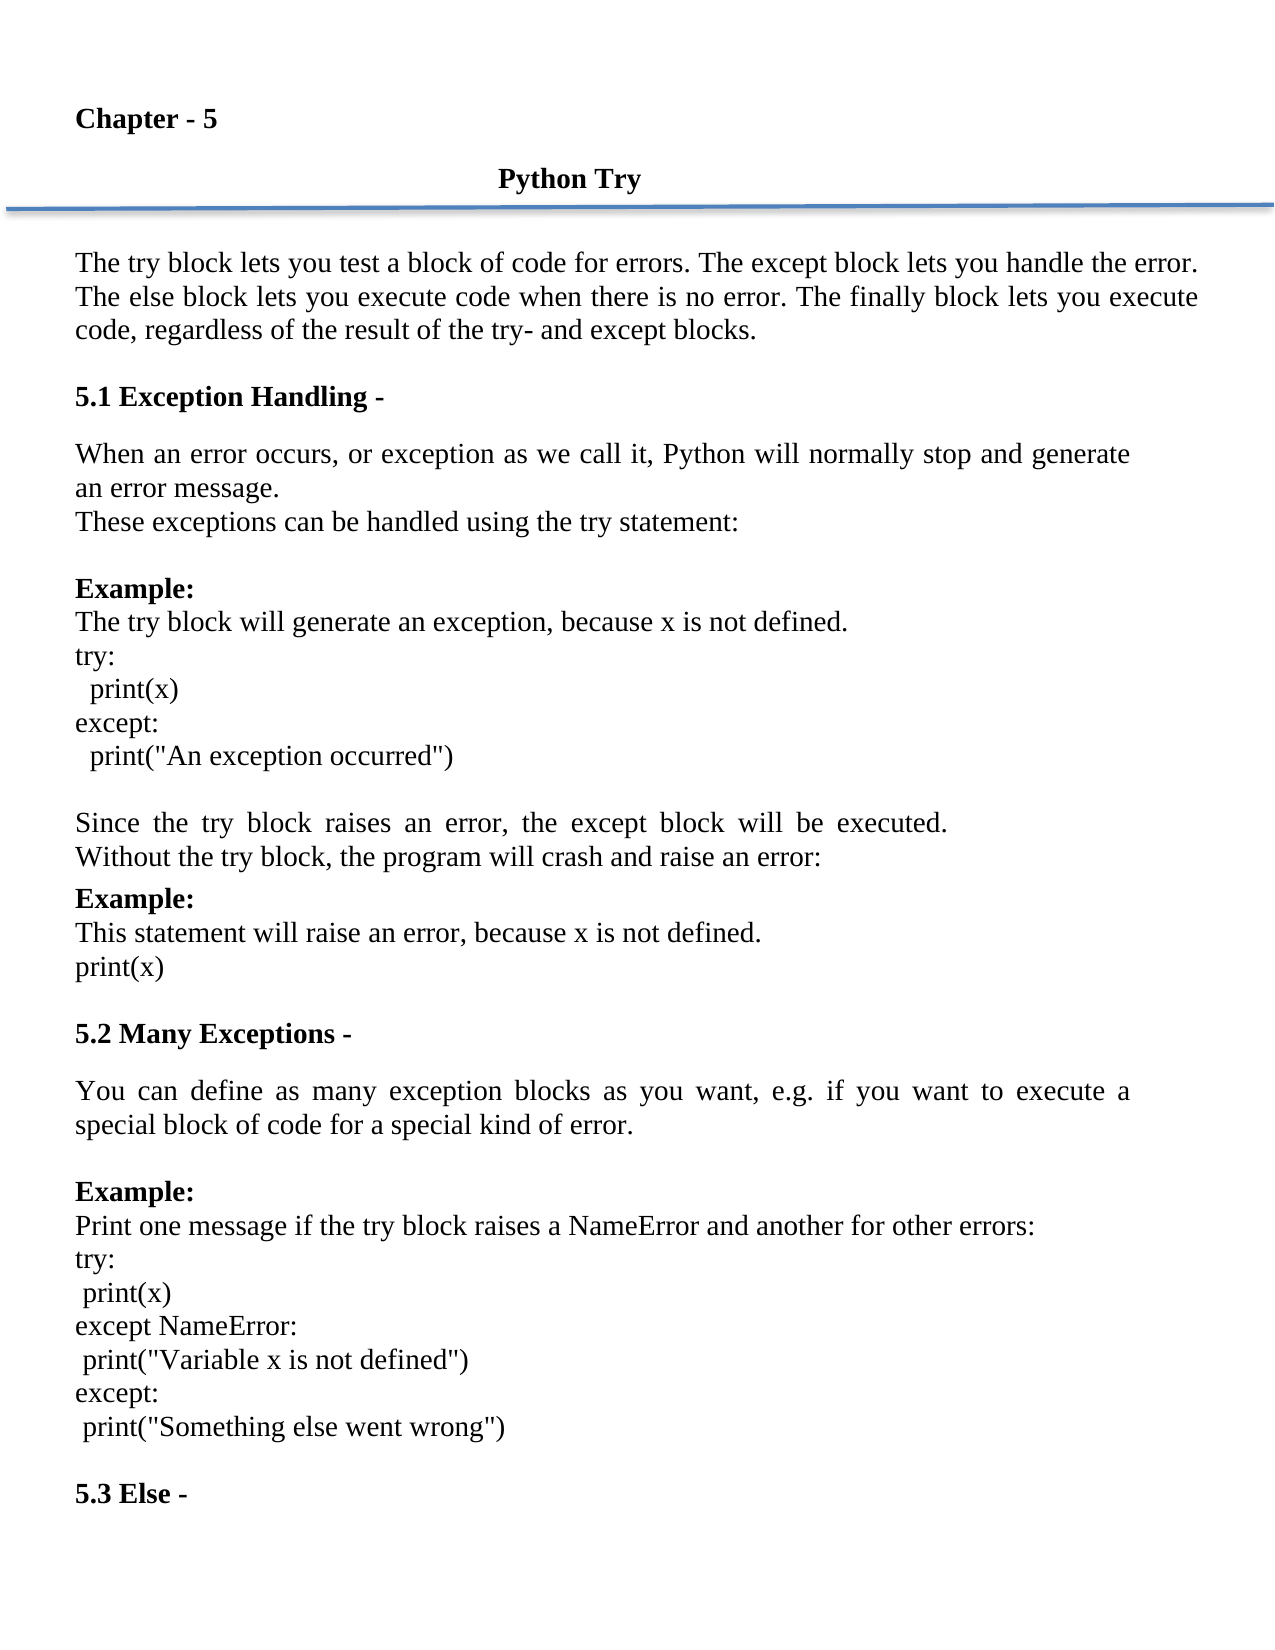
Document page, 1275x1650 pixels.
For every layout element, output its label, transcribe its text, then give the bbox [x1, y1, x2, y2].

text Example: [75, 571, 1200, 604]
text When an error occurs, or exception as we call it, Python will normally stop and generate an error message. [75, 437, 1132, 504]
text Example: [75, 882, 1200, 915]
text try: [75, 638, 1200, 671]
text Print one message if the try block raises a NameError and another for other errors: [75, 1208, 1200, 1241]
text except: [75, 705, 1200, 738]
text Python Try [75, 161, 1200, 195]
text print("Something else went wrong") [75, 1409, 1200, 1442]
text except NameError: [75, 1308, 1200, 1342]
text You can define as many exception blocks as you want, e.g. if you want to execute a special block of code for a special kind of error. [75, 1073, 1132, 1141]
text print(x) [75, 1275, 1200, 1308]
text print("An exception occurred") [75, 738, 1200, 772]
text 5.3 Else - [75, 1476, 1200, 1509]
text These exceptions can be handled using the try statement: [75, 504, 1132, 537]
text Example: [75, 1174, 1200, 1208]
text This statement will raise an error, because x is not defined. [75, 915, 1200, 949]
text The try block will generate an exception, because x is not defined. [75, 604, 1200, 638]
text try: [75, 1241, 1200, 1275]
text print(x) [75, 949, 1200, 982]
text 5.2 Many Exceptions - [75, 1016, 1200, 1049]
text except: [75, 1375, 1200, 1409]
text The try block lets you test a block of code for errors. The except block lets you handle the error. The else block lets you execute code when there is no error. The finally block lets you execute code, regardless of the result of the try- and except blocks. [75, 245, 1200, 346]
text print("Variable x is not defined") [75, 1342, 1200, 1375]
text Since the try block raises an error, the except block will be executed. Without the try block, the program will crash and raise an error: [75, 806, 949, 873]
text print(x) [75, 671, 1200, 705]
text 5.1 Exception Handling - [75, 379, 1200, 413]
text Chapter - 5 [75, 101, 1200, 135]
